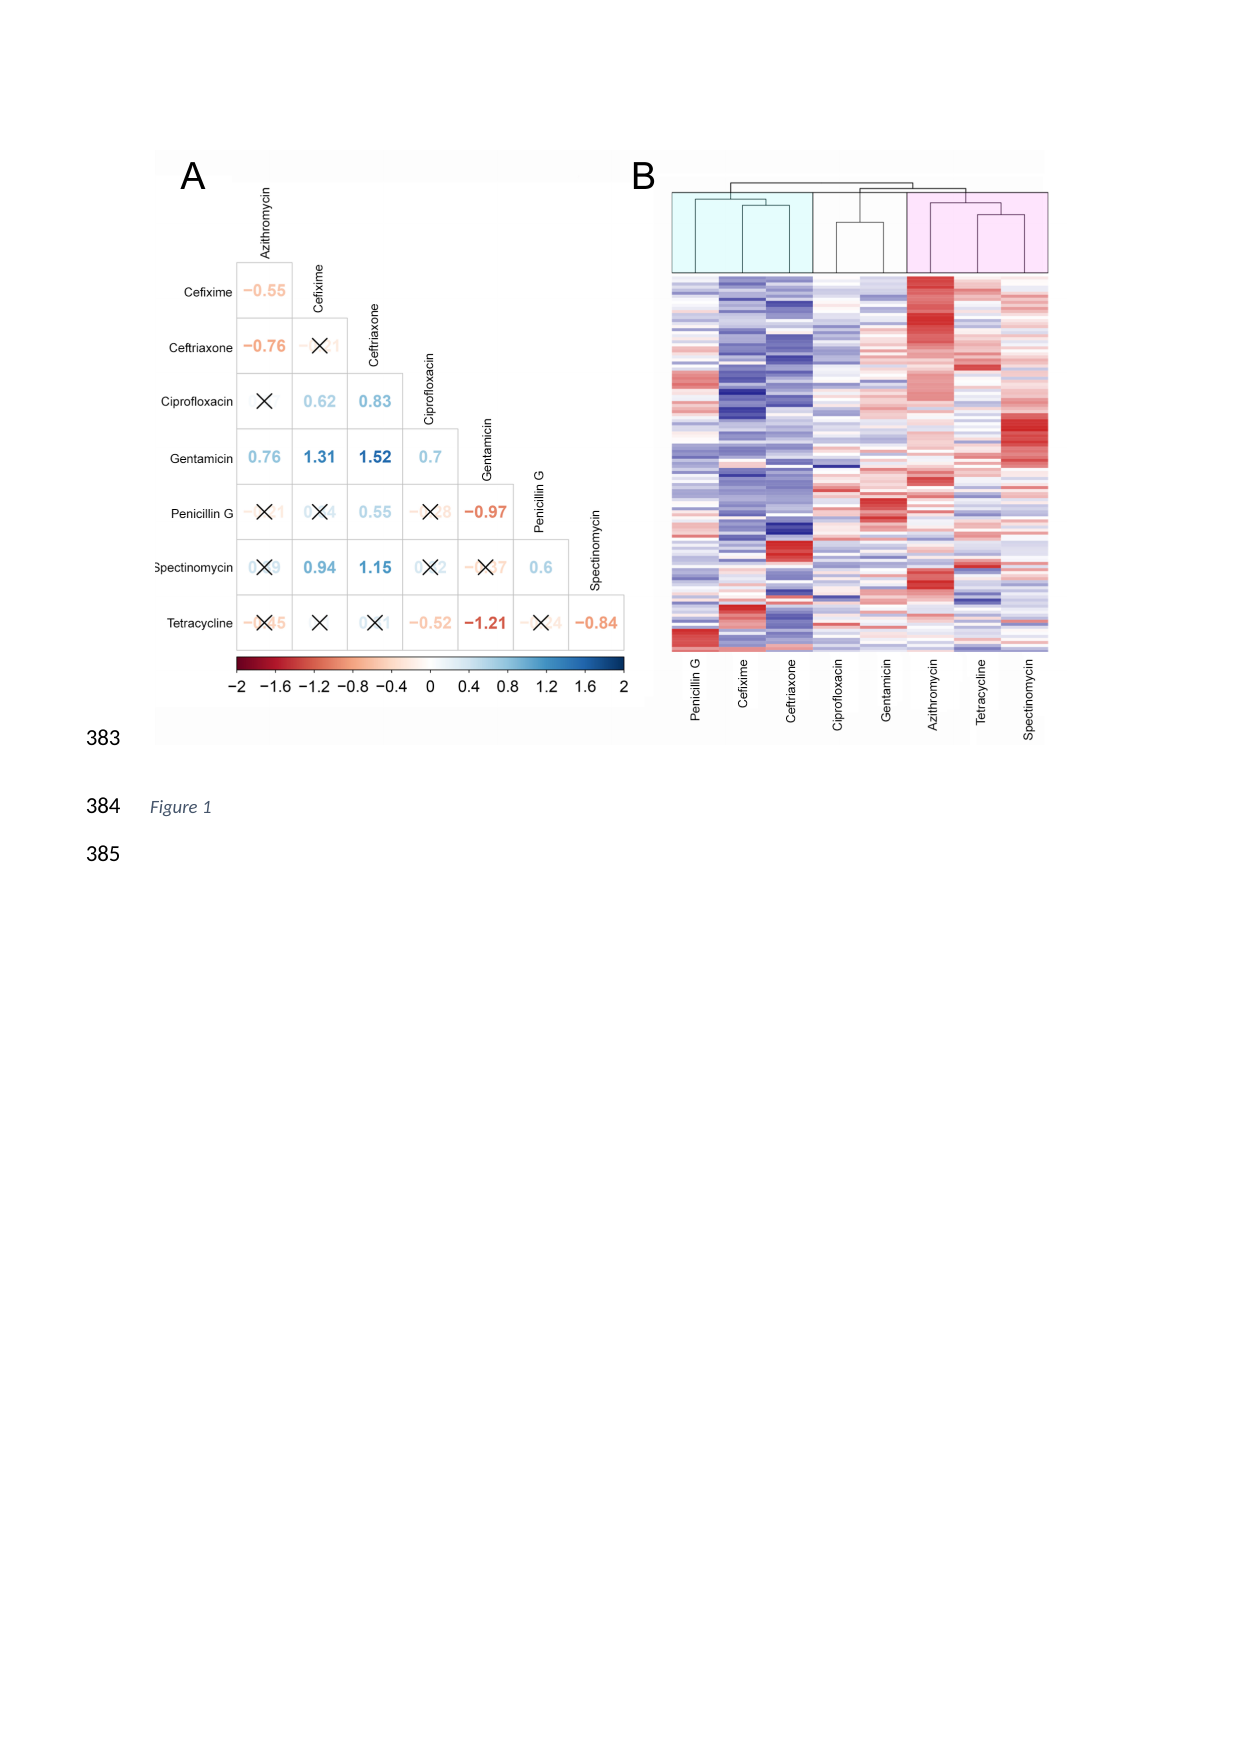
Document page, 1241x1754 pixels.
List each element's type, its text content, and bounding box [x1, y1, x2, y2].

text Figure 1 [150, 795, 1090, 818]
picture [155, 150, 1068, 745]
